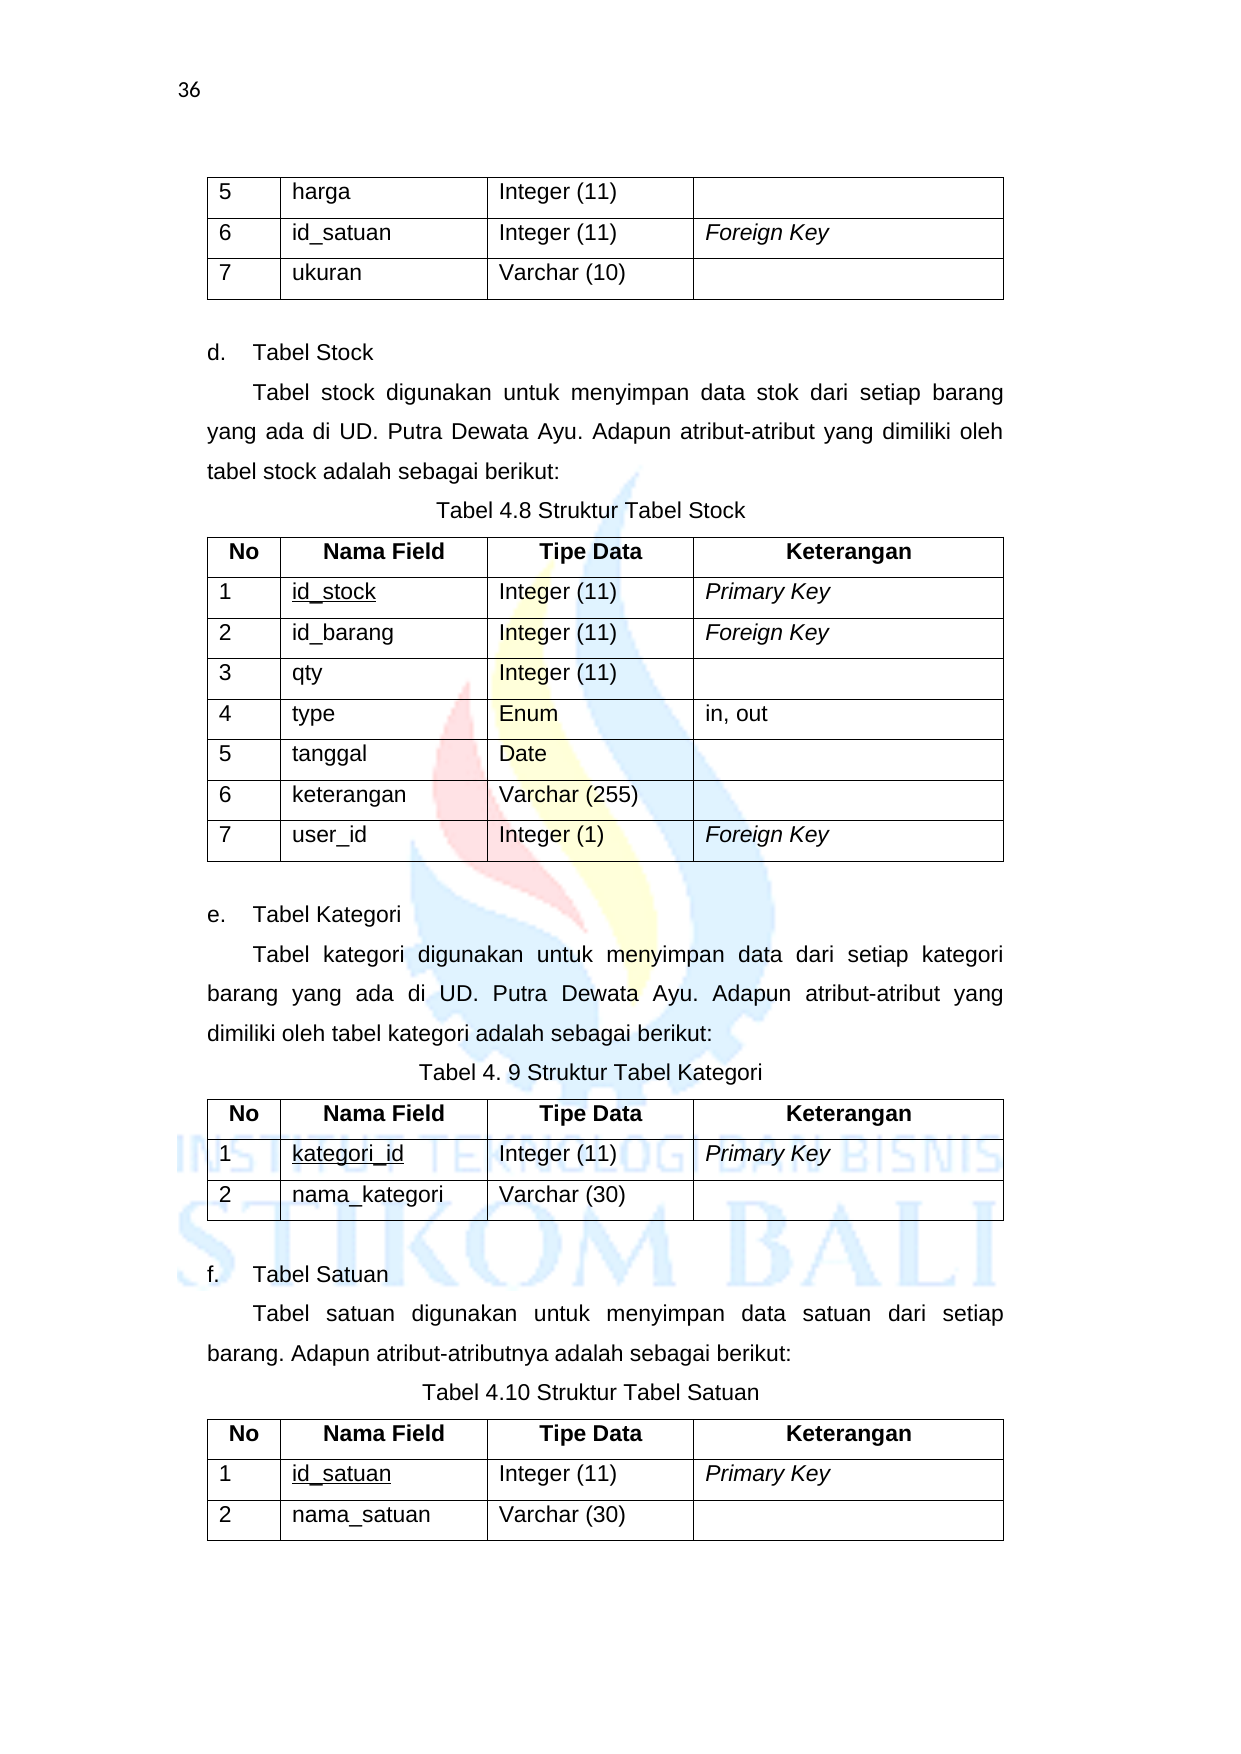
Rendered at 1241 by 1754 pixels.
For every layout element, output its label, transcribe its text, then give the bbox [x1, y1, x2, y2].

table_cell 5 [208, 178, 280, 218]
table_cell 2 [208, 1501, 280, 1540]
table_cell 2 [208, 1181, 280, 1220]
table_cell Integer (11) [488, 1140, 693, 1180]
text Tabel 4.8 Struktur Tabel Stock [177, 497, 1004, 523]
text Tabel 4. 9 Struktur Tabel Kategori [177, 1059, 1004, 1086]
table_cell [694, 259, 1003, 299]
table_cell Integer (11) [488, 619, 693, 658]
table_cell 5 [208, 740, 280, 780]
table_cell 1 [208, 578, 280, 618]
table_cell 1 [208, 1460, 280, 1500]
table_cell Varchar (30) [488, 1181, 693, 1220]
table_cell Varchar (255) [488, 781, 693, 820]
table_header Tipe Data [488, 538, 693, 577]
table_cell Date [488, 740, 693, 780]
table_cell Primary Key [694, 578, 1003, 618]
table_cell id_stock [281, 578, 487, 618]
table_cell [694, 740, 1003, 780]
table_cell Primary Key [694, 1460, 1003, 1500]
table_header Keterangan [694, 1100, 1003, 1139]
table_cell Foreign Key [694, 619, 1003, 658]
table_header Keterangan [694, 538, 1003, 577]
table_cell 6 [208, 219, 280, 258]
table_header Tipe Data [488, 1100, 693, 1139]
table_header Keterangan [694, 1420, 1003, 1459]
table_header No [208, 1100, 280, 1139]
table_header No [208, 538, 280, 577]
table_cell 4 [208, 700, 280, 739]
table_cell nama_kategori [281, 1181, 487, 1220]
table_header Nama Field [281, 1100, 487, 1139]
table_header Tipe Data [488, 1420, 693, 1459]
table_cell Foreign Key [694, 219, 1003, 258]
table_header No [208, 1420, 280, 1459]
table_header Nama Field [281, 538, 487, 577]
table_cell qty [281, 659, 487, 699]
table_cell 6 [208, 781, 280, 820]
table_cell id_satuan [281, 219, 487, 258]
table_cell [694, 178, 1003, 218]
table_cell kategori_id [281, 1140, 487, 1180]
table_cell 7 [208, 259, 280, 299]
table_cell Foreign Key [694, 821, 1003, 861]
table_cell id_barang [281, 619, 487, 658]
table_cell Integer (11) [488, 578, 693, 618]
text Tabel kategori digunakan untuk menyimpan data dari setiap kategori barang yang ada di UD. Putra Dewata Ayu. Adapun atribut-atribut yang dimiliki oleh tabel kategori adalah sebagai berikut: [207, 941, 1004, 1046]
table_cell harga [281, 178, 487, 218]
table_cell Integer (11) [488, 219, 693, 258]
table_cell 2 [208, 619, 280, 658]
table_cell Enum [488, 700, 693, 739]
table_cell [694, 1181, 1003, 1220]
table_cell Primary Key [694, 1140, 1003, 1180]
table_cell nama_satuan [281, 1501, 487, 1540]
table_cell 3 [208, 659, 280, 699]
list Tabel Satuan [207, 1261, 1004, 1287]
list Tabel Stock [207, 339, 1004, 366]
table_cell Integer (11) [488, 178, 693, 218]
table_cell [694, 781, 1003, 820]
table_cell Integer (1) [488, 821, 693, 861]
table_cell Integer (11) [488, 1460, 693, 1500]
table_cell 1 [208, 1140, 280, 1180]
table_cell id_satuan [281, 1460, 487, 1500]
text Tabel satuan digunakan untuk menyimpan data satuan dari setiap barang. Adapun atribut-atributnya adalah sebagai berikut: [207, 1300, 1004, 1366]
table_cell Integer (11) [488, 659, 693, 699]
table_cell Varchar (10) [488, 259, 693, 299]
table_cell tanggal [281, 740, 487, 780]
table_cell ukuran [281, 259, 487, 299]
table_header Nama Field [281, 1420, 487, 1459]
text Tabel stock digunakan untuk menyimpan data stok dari setiap barang yang ada di UD. Putra Dewata Ayu. Adapun atribut-atribut yang dimiliki oleh tabel stock adalah sebagai berikut: [207, 379, 1004, 484]
table_cell Varchar (30) [488, 1501, 693, 1540]
list Tabel Kategori [207, 901, 1004, 928]
text Tabel 4.10 Struktur Tabel Satuan [177, 1379, 1004, 1406]
table_cell user_id [281, 821, 487, 861]
table_cell 7 [208, 821, 280, 861]
table_cell keterangan [281, 781, 487, 820]
table_cell [694, 659, 1003, 699]
table_cell type [281, 700, 487, 739]
table_cell [694, 1501, 1003, 1540]
table_cell in, out [694, 700, 1003, 739]
